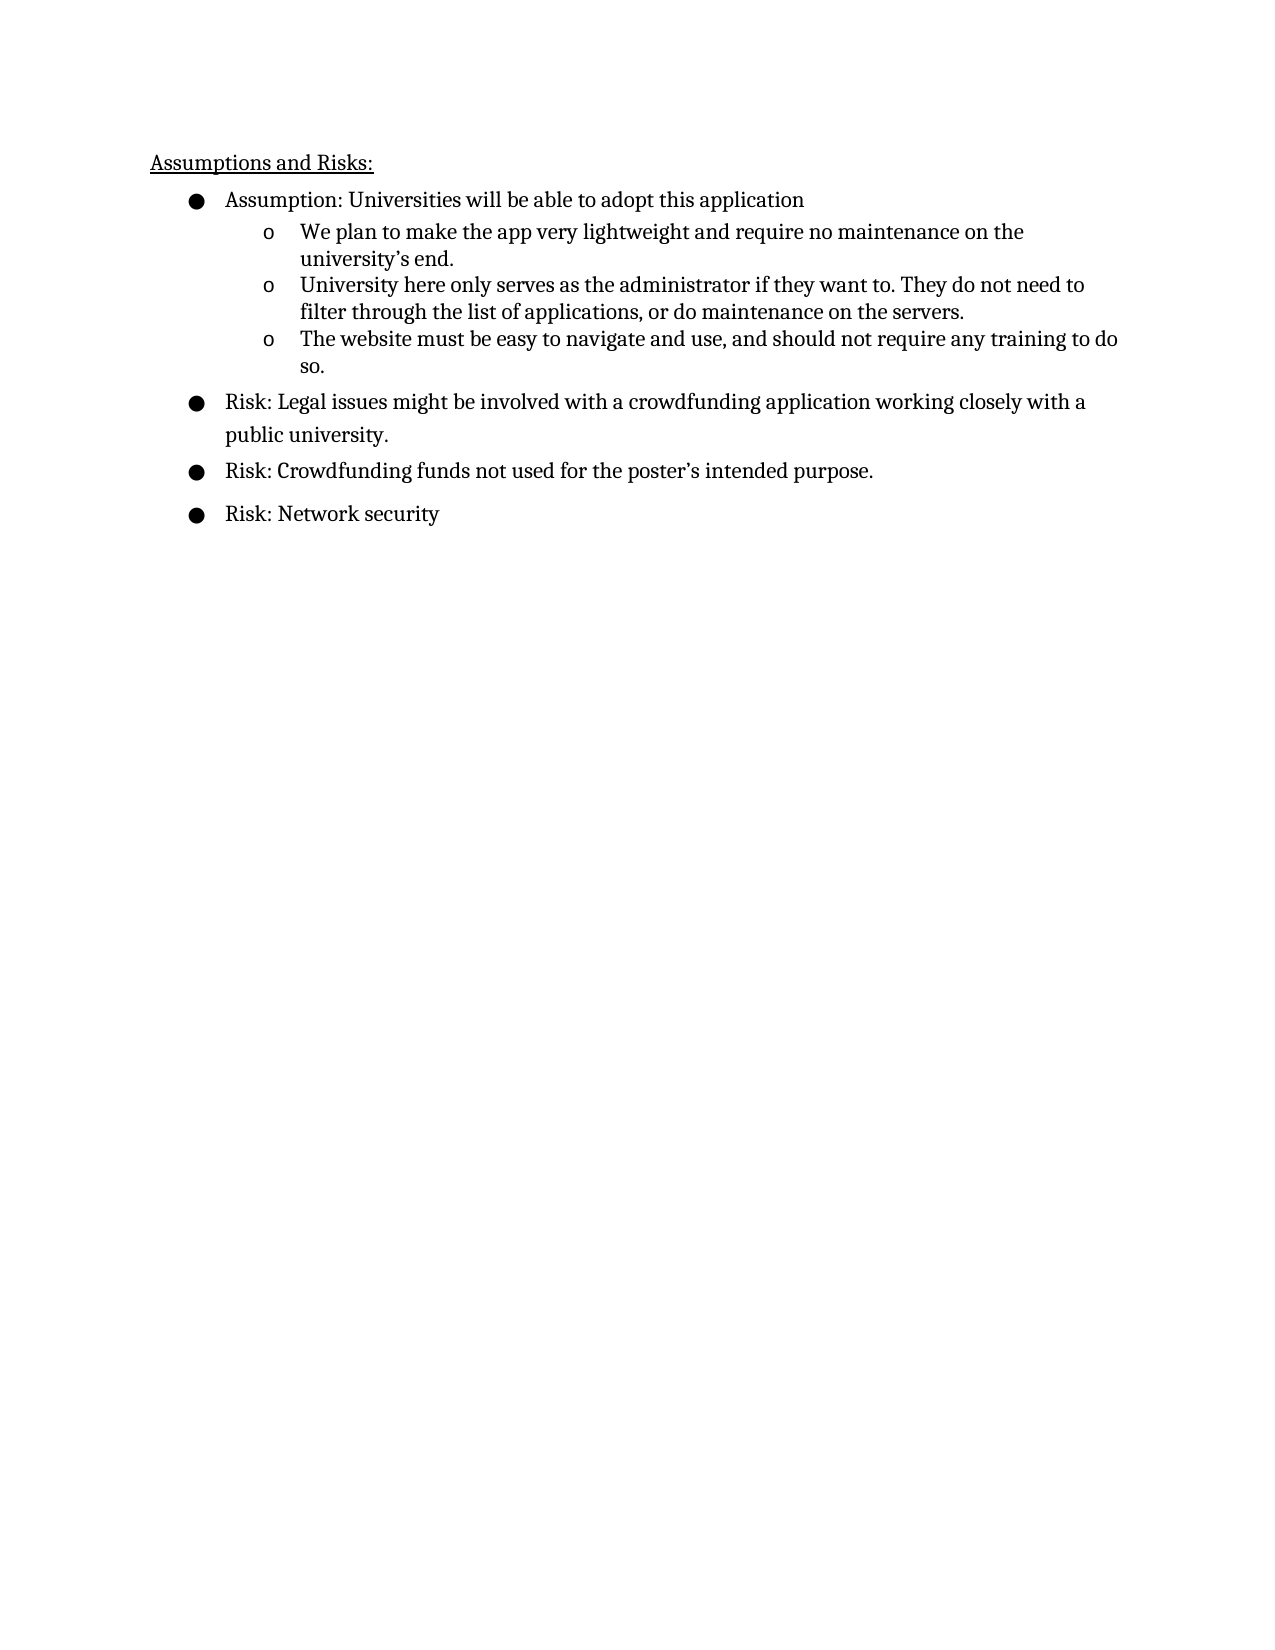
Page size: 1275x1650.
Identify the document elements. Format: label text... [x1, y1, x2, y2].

list Risk: Legal issues might be involved with a crowdfunding application working closely with a public university. [187, 379, 1125, 448]
list Risk: Network security [187, 491, 1125, 533]
list University here only serves as the administrator if they want to. They do not need to filter through the list of applications, or do maintenance on the servers. [262, 272, 1125, 326]
text Assumptions and Risks: [150, 150, 1125, 176]
list Risk: Crowdfunding funds not used for the poster’s intended purpose. [187, 448, 1125, 491]
list The website must be easy to navigate and use, and should not require any training to do so. [262, 326, 1125, 379]
list Assumption: Universities will be able to adopt this application [187, 176, 1125, 219]
list We plan to make the app very lightweight and require no maintenance on the university’s end. [262, 219, 1125, 272]
